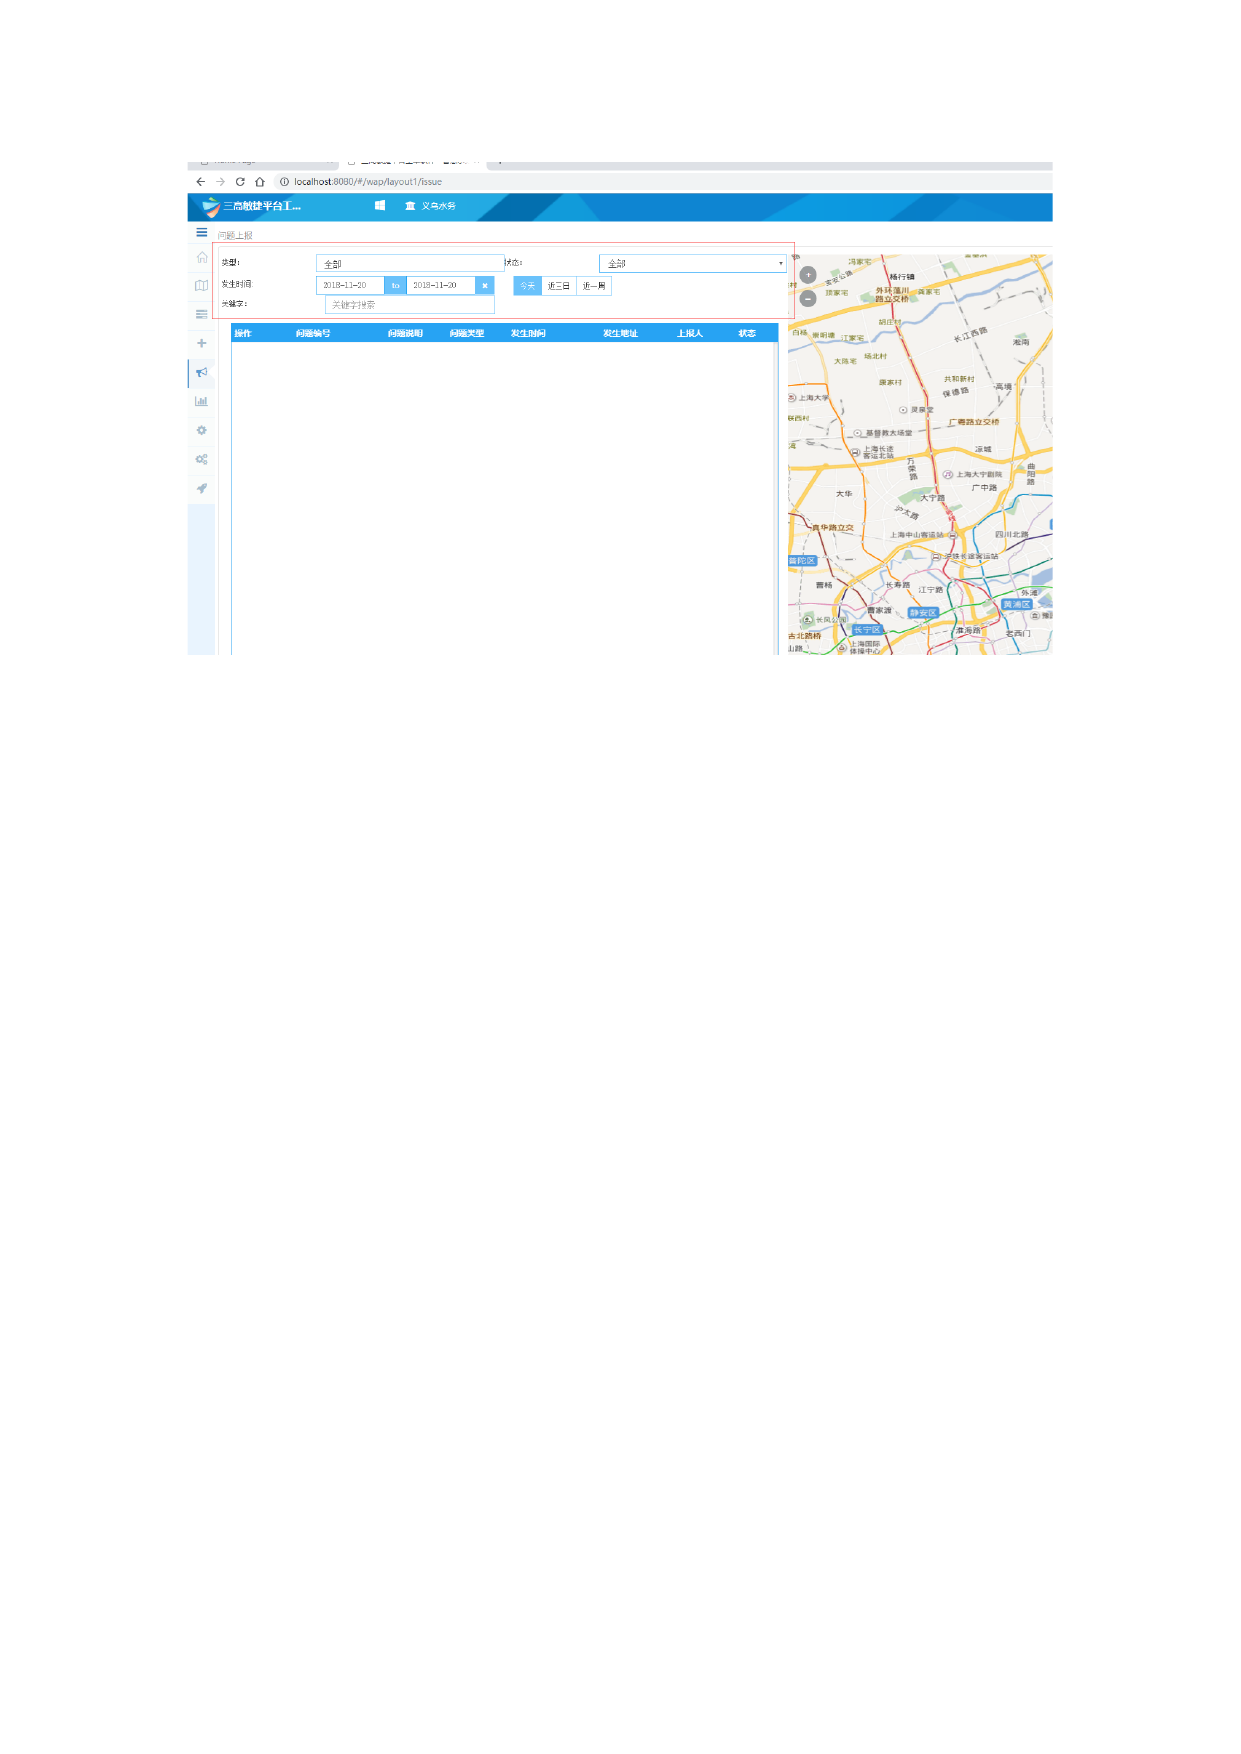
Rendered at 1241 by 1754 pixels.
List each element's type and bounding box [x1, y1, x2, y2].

picture [187, 162, 1053, 655]
